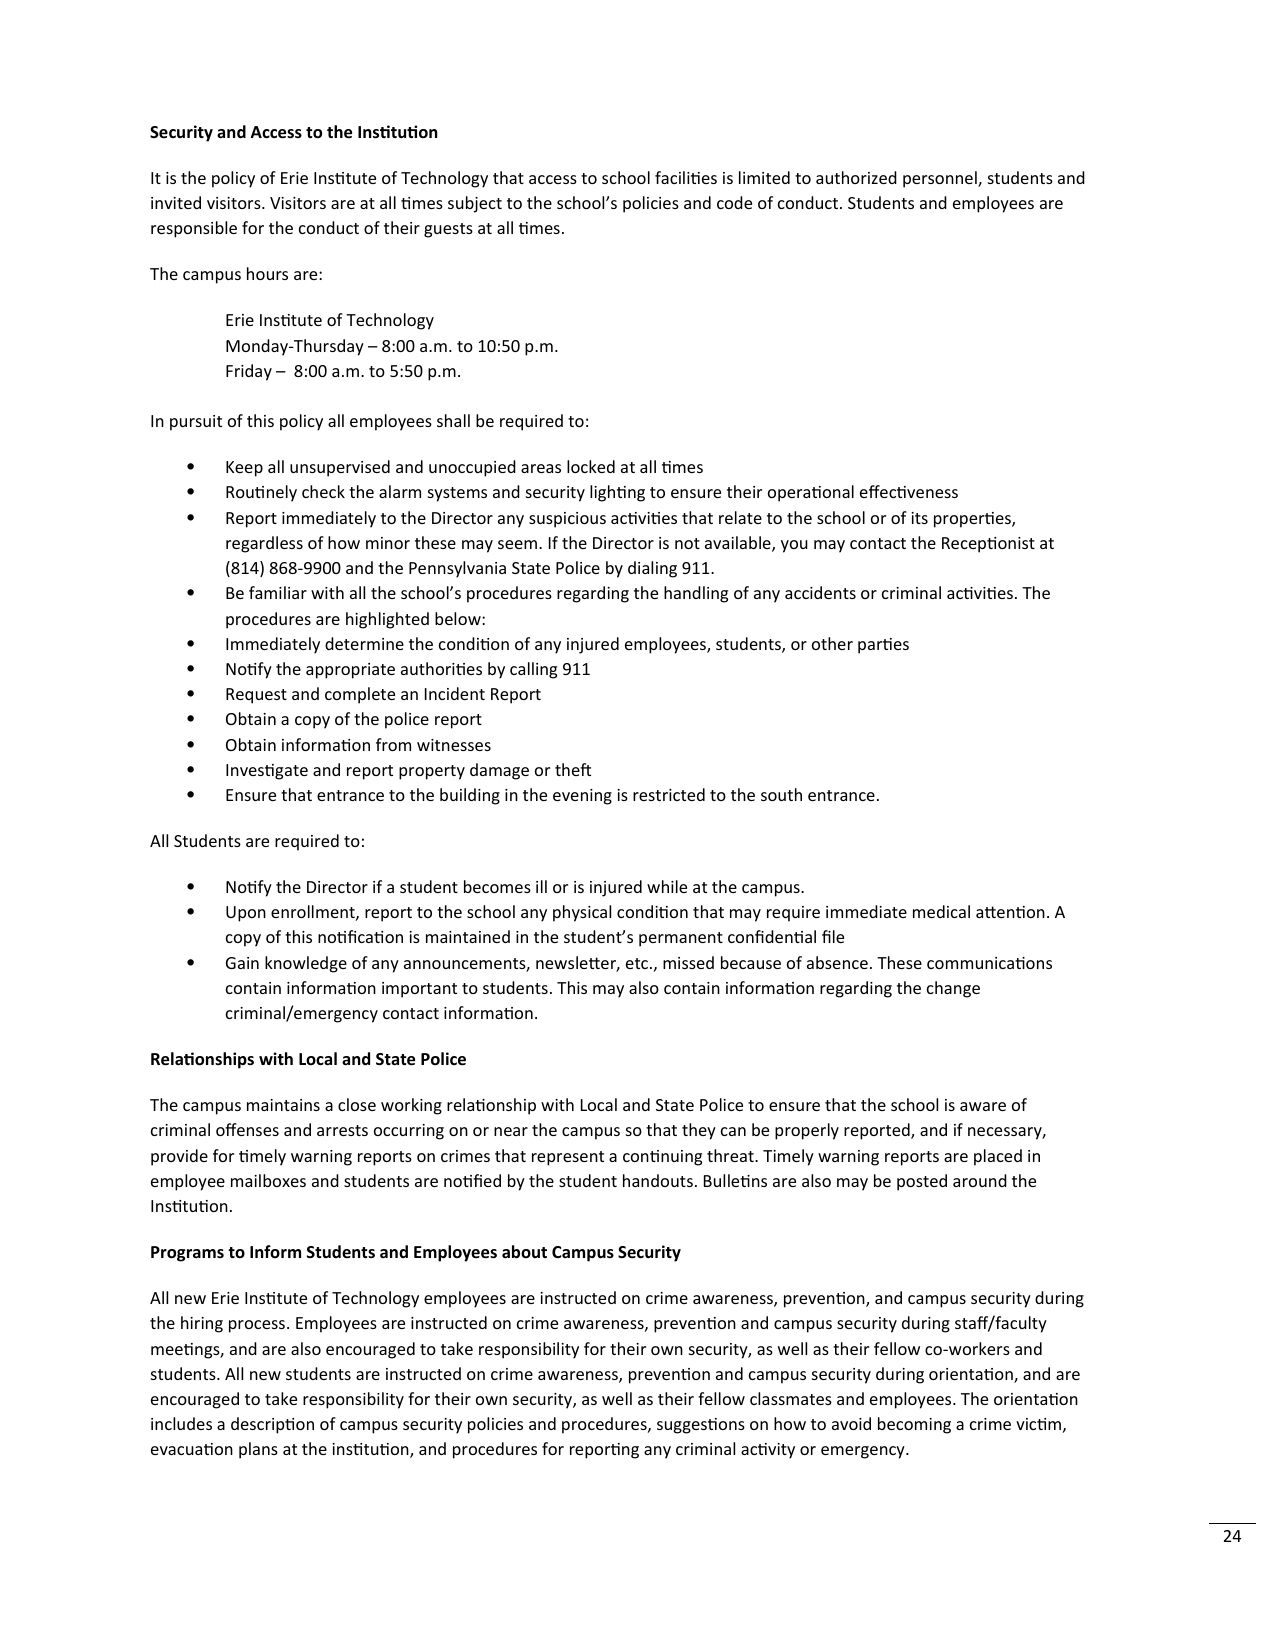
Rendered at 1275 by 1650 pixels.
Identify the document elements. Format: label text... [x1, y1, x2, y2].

list Report immediately to the Director any suspicious activities that relate to the school or of its properties, regardless of how minor these may seem. If the Director is not available, you may contact the Receptionist at (814) 868-9900 and the Pennsylvania State Police by dialing 911. [187, 506, 1087, 579]
list Keep all unsupervised and unoccupied areas locked at all times [187, 455, 1087, 478]
text In pursuit of this policy all employees shall be required to: [150, 409, 1087, 432]
text The campus maintains a close working relationship with Local and State Police to ensure that the school is aware of criminal offenses and arrests occurring on or near the campus so that they can be properly reported, and if necessary, provide for timely warning reports on crimes that represent a continuing threat. Timely warning reports are placed in employee mailboxes and students are notified by the student handouts. Bulletins are also may be posted around the Institution. [150, 1093, 1087, 1217]
text Friday – 8:00 a.m. to 5:50 p.m. [225, 359, 1087, 382]
text Programs to Inform Students and Employees about Campus Security [150, 1240, 1087, 1263]
list Obtain information from witnesses [187, 733, 1087, 756]
list Upon enrollment, report to the school any physical condition that may require immediate medical attention. A copy of this notification is maintained in the student’s permanent confidential file [187, 900, 1087, 948]
text Security and Access to the Institution [150, 120, 1087, 143]
list Ensure that entrance to the building in the evening is restricted to the south entrance. [187, 783, 1087, 806]
list Request and complete an Incident Report [187, 682, 1087, 705]
list Routinely check the alarm systems and security lighting to ensure their operational effectiveness [187, 481, 1087, 503]
list Notify the appropriate authorities by calling 911 [187, 657, 1087, 680]
list Immediately determine the condition of any injured employees, students, or other parties [187, 632, 1087, 655]
text It is the policy of Erie Institute of Technology that access to school facilities is limited to authorized personnel, students and invited visitors. Visitors are at all times subject to the school’s policies and code of conduct. Students and employees are responsible for the conduct of their guests at all times. [150, 166, 1087, 239]
list Obtain a copy of the police report [187, 707, 1087, 730]
text Monday-Thursday – 8:00 a.m. to 10:50 p.m. [225, 334, 1087, 357]
list Gain knowledge of any announcements, newsletter, etc., missed because of absence. These communications contain information important to students. This may also contain information regarding the change criminal/emergency contact information. [187, 951, 1087, 1024]
text The campus hours are: [150, 262, 1087, 285]
text All Students are required to: [150, 829, 1087, 852]
text All new Erie Institute of Technology employees are instructed on crime awareness, prevention, and campus security during the hiring process. Employees are instructed on crime awareness, prevention and campus security during staff/faculty meetings, and are also encouraged to take responsibility for their own security, as well as their fellow co-workers and students. All new students are instructed on crime awareness, prevention and campus security during orientation, and are encouraged to take responsibility for their own security, as well as their fellow classmates and employees. The orientation includes a description of campus security policies and procedures, suggestions on how to avoid becoming a crime victim, evacuation plans at the institution, and procedures for reporting any criminal activity or emergency. [150, 1286, 1087, 1460]
text Erie Institute of Technology [225, 308, 1087, 331]
list Notify the Director if a student becomes ill or is injured while at the campus. [187, 875, 1087, 898]
list Be familiar with all the school’s procedures regarding the handling of any accidents or criminal activities. The procedures are highlighted below: [187, 581, 1087, 629]
list Investigate and report property damage or theft [187, 758, 1087, 781]
text Relationships with Local and State Police [150, 1047, 1087, 1070]
